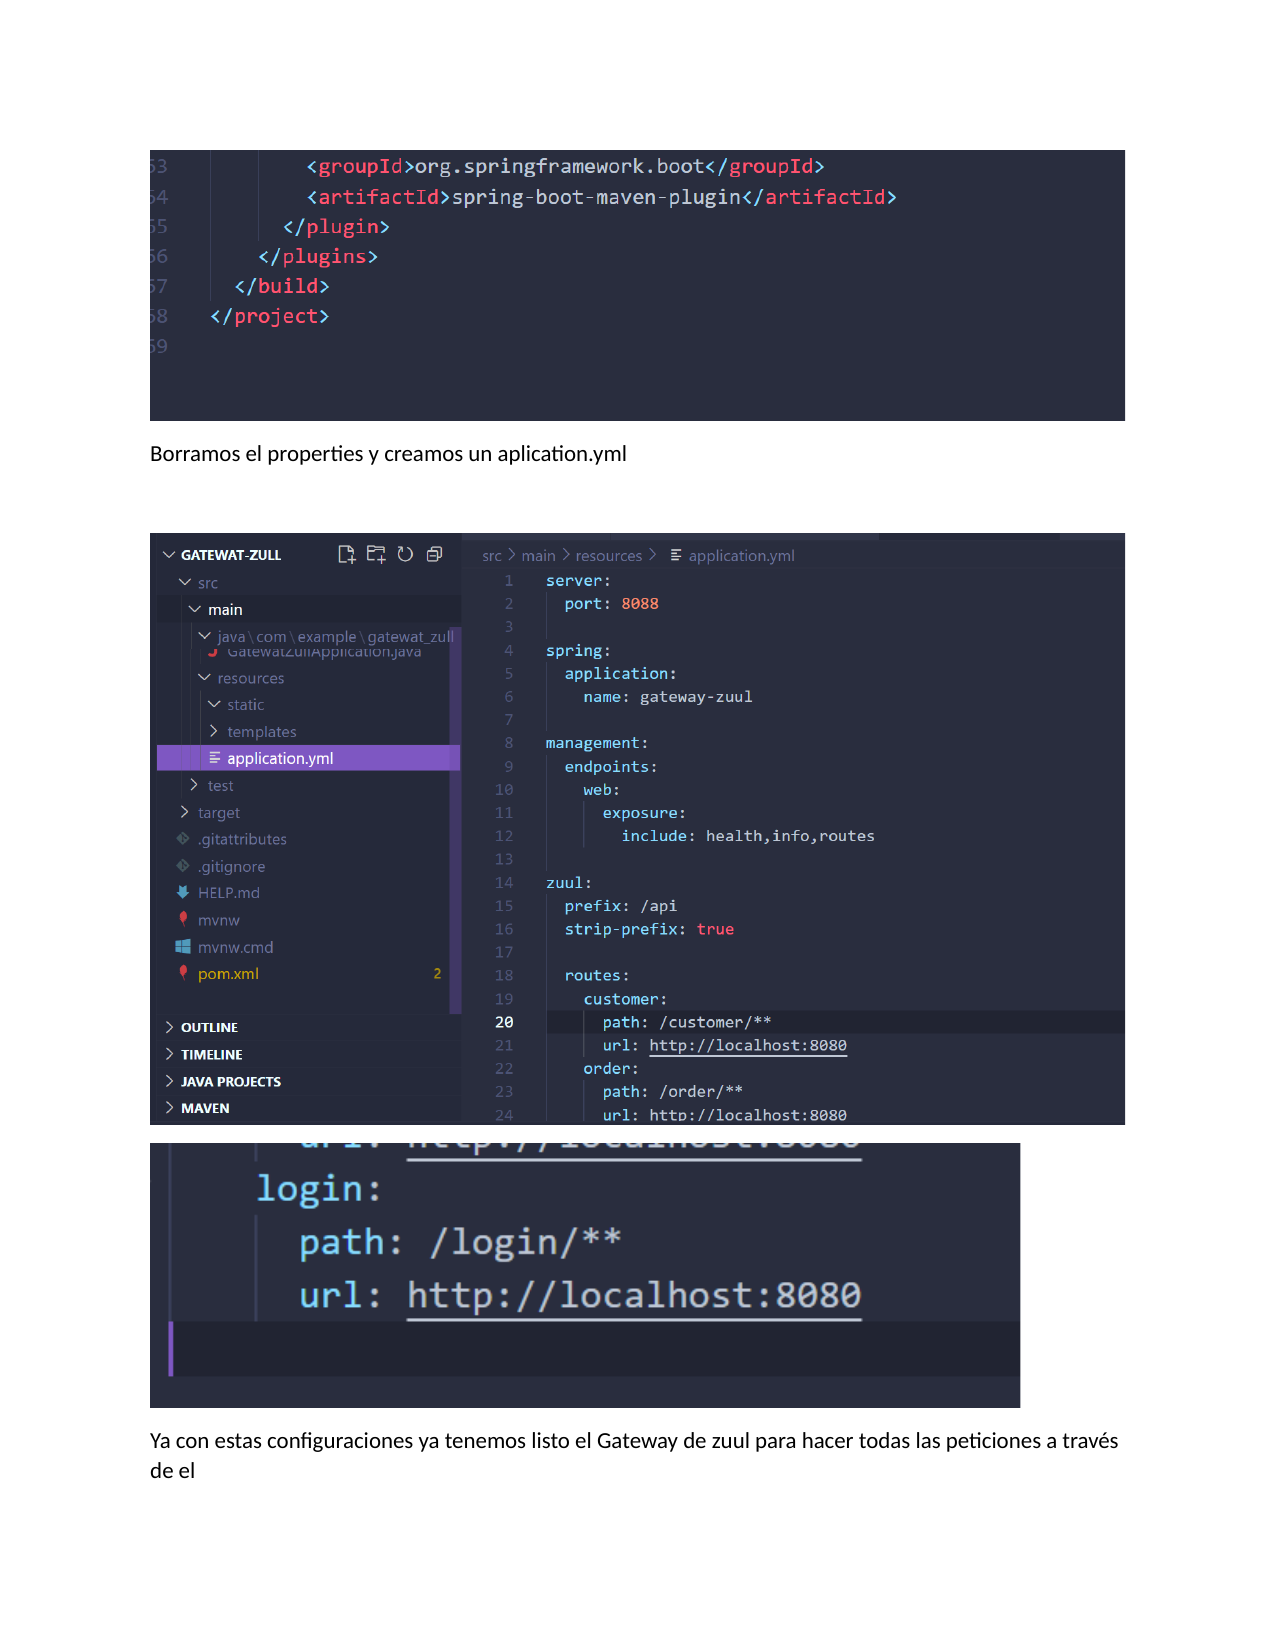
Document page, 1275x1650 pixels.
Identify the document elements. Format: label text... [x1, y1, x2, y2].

picture [150, 150, 1125, 421]
text Ya con estas configuraciones ya tenemos listo el Gateway de zuul para hacer todas las peticiones a través de el [150, 1426, 1125, 1485]
picture [150, 533, 1125, 1125]
picture [150, 1143, 1021, 1408]
text Borramos el properties y creamos un aplication.yml [150, 439, 1125, 468]
